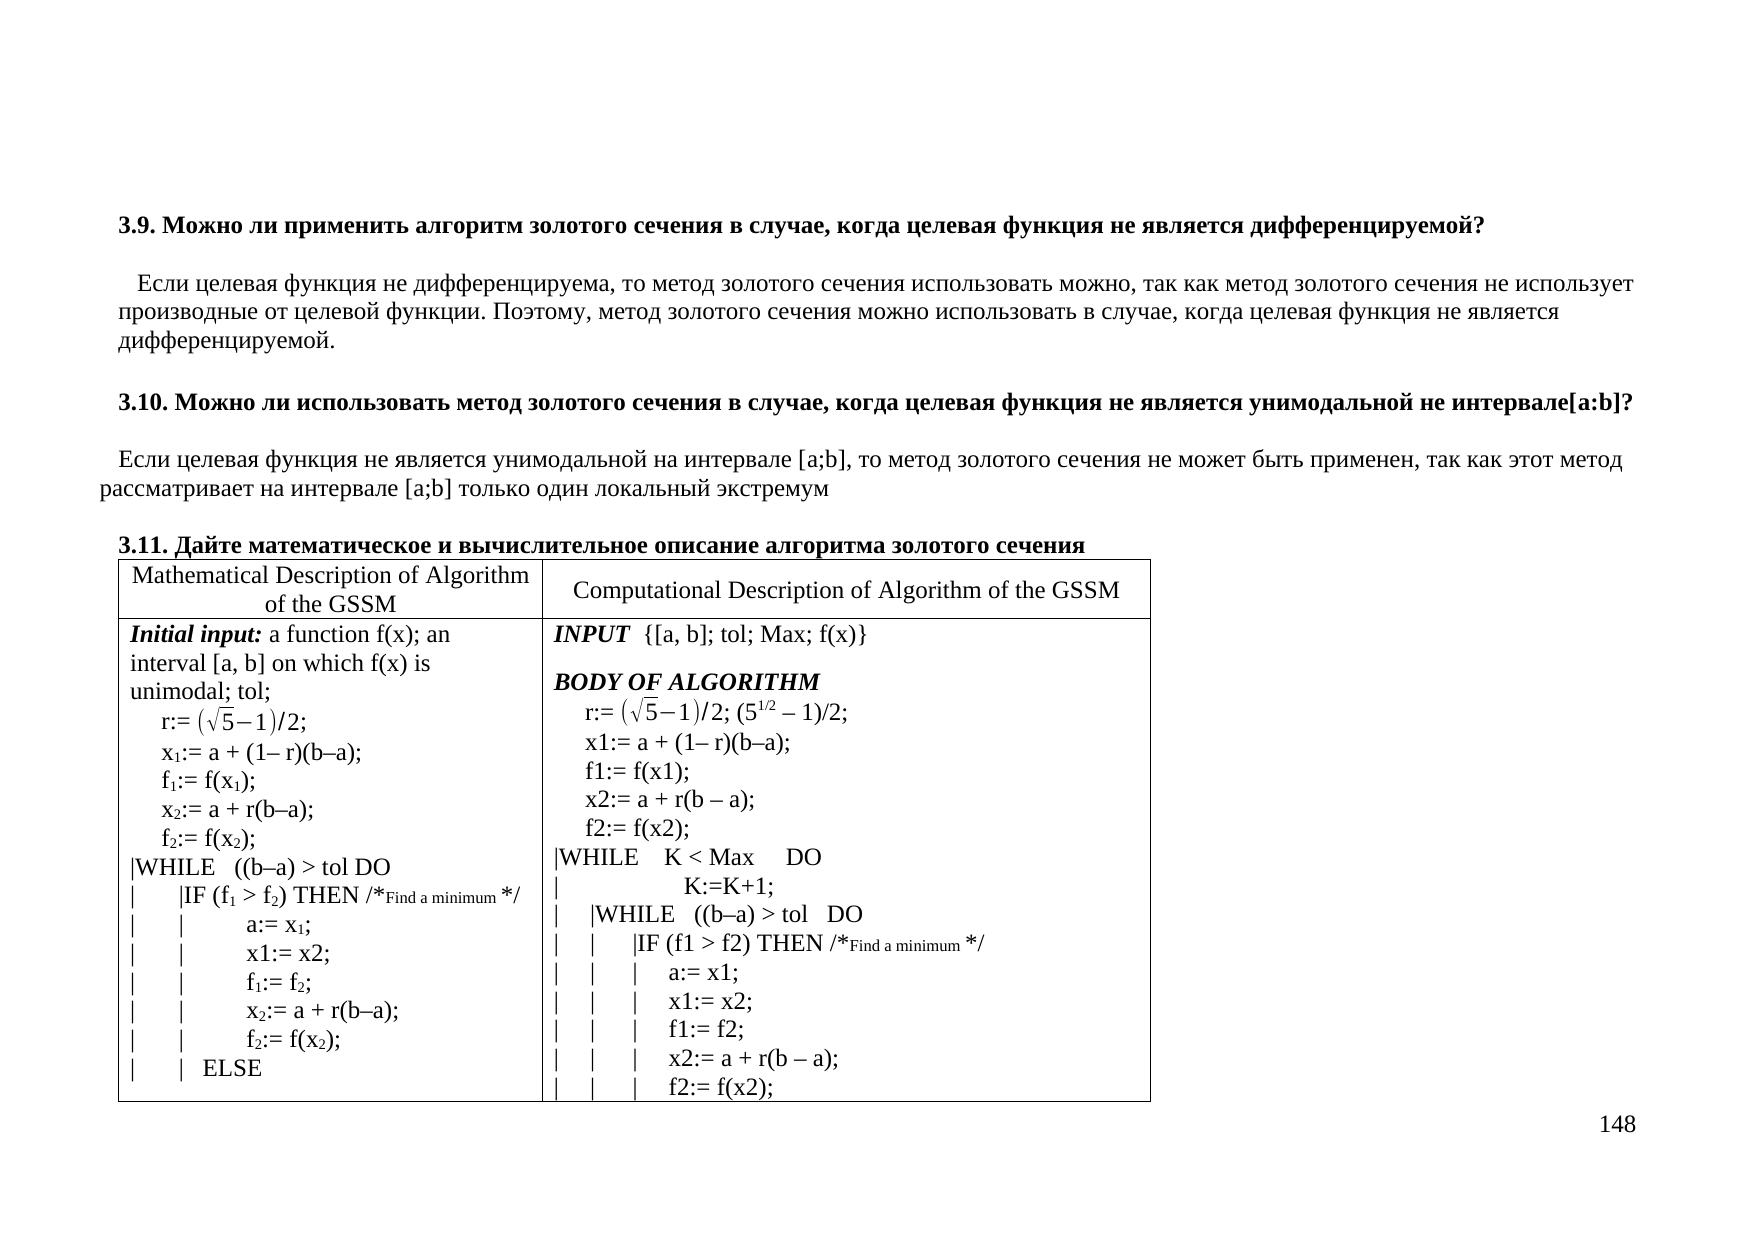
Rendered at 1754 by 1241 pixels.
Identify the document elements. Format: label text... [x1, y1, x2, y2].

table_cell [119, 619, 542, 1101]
text Если целевая функция не является унимодальной на интервале [a;b], то метод золотого сечения не может быть применен, так как этот метод рассматривает на интервале [a;b] только один локальный экстремум [99, 444, 1636, 502]
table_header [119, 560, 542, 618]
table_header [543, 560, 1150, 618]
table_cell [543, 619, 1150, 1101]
subtitle 3.10. Можно ли использовать метод золотого сечения в случае, когда целевая функция не является унимодальной не интервале[a:b]? [118, 387, 1636, 416]
text 3.11. Дайте математическое и вычислительное описание алгоритма золотого сечения [118, 531, 1636, 559]
text Если целевая функция не дифференцируема, то метод золотого сечения использовать можно, так как метод золотого сечения не использует производные от целевой функции. Поэтому, метод золотого сечения можно использовать в случае, когда целевая функция не является дифференцируемой. [118, 268, 1636, 354]
subtitle 3.9. Можно ли применить алгоритм золотого сечения в случае, когда целевая функция не является дифференцируемой? [118, 210, 1636, 239]
